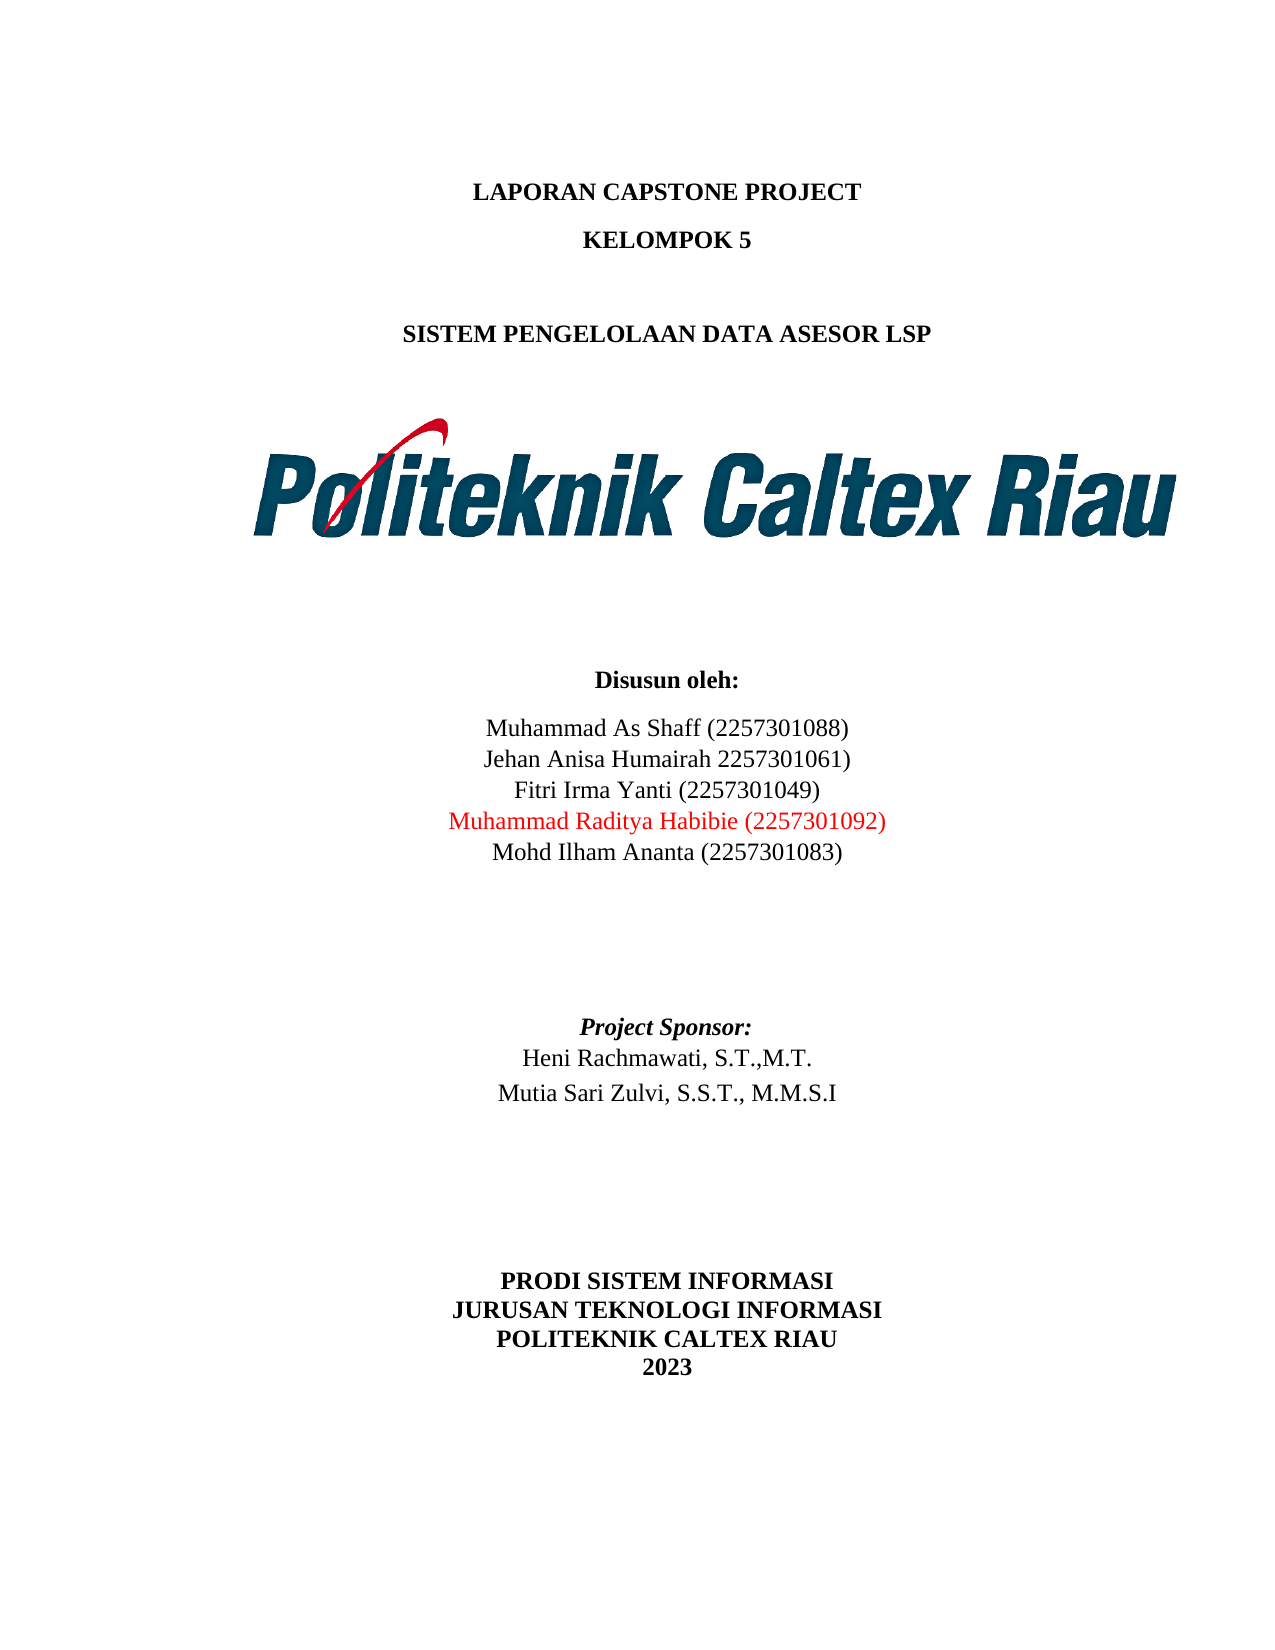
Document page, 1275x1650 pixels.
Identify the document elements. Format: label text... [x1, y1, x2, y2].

text Fitri Irma Yanti (2257301049) [236, 775, 1098, 804]
text PRODI SISTEM INFORMASI [236, 1266, 1098, 1295]
text Jehan Anisa Humairah 2257301061) [236, 744, 1098, 773]
text POLITEKNIK CALTEX RIAU [236, 1324, 1098, 1352]
text 2023 [236, 1352, 1098, 1381]
text LAPORAN CAPSTONE PROJECT [236, 177, 1098, 206]
text Disusun oleh: [236, 666, 1098, 694]
text Mutia Sari Zulvi, S.S.T., M.M.S.I [236, 1078, 1098, 1106]
text Muhammad As Shaff (2257301088) [236, 713, 1098, 742]
text Heni Rachmawati, S.T.,M.T. [236, 1043, 1098, 1071]
text Project Sponsor: [236, 1012, 1098, 1040]
text SISTEM PENGELOLAAN DATA ASESOR LSP [236, 319, 1098, 348]
picture [236, 415, 1177, 552]
text Mohd Ilham Ananta (2257301083) [236, 837, 1098, 866]
text JURUSAN TEKNOLOGI INFORMASI [236, 1295, 1098, 1324]
text KELOMPOK 5 [236, 225, 1098, 254]
text Muhammad Raditya Habibie (2257301092) [236, 806, 1098, 835]
